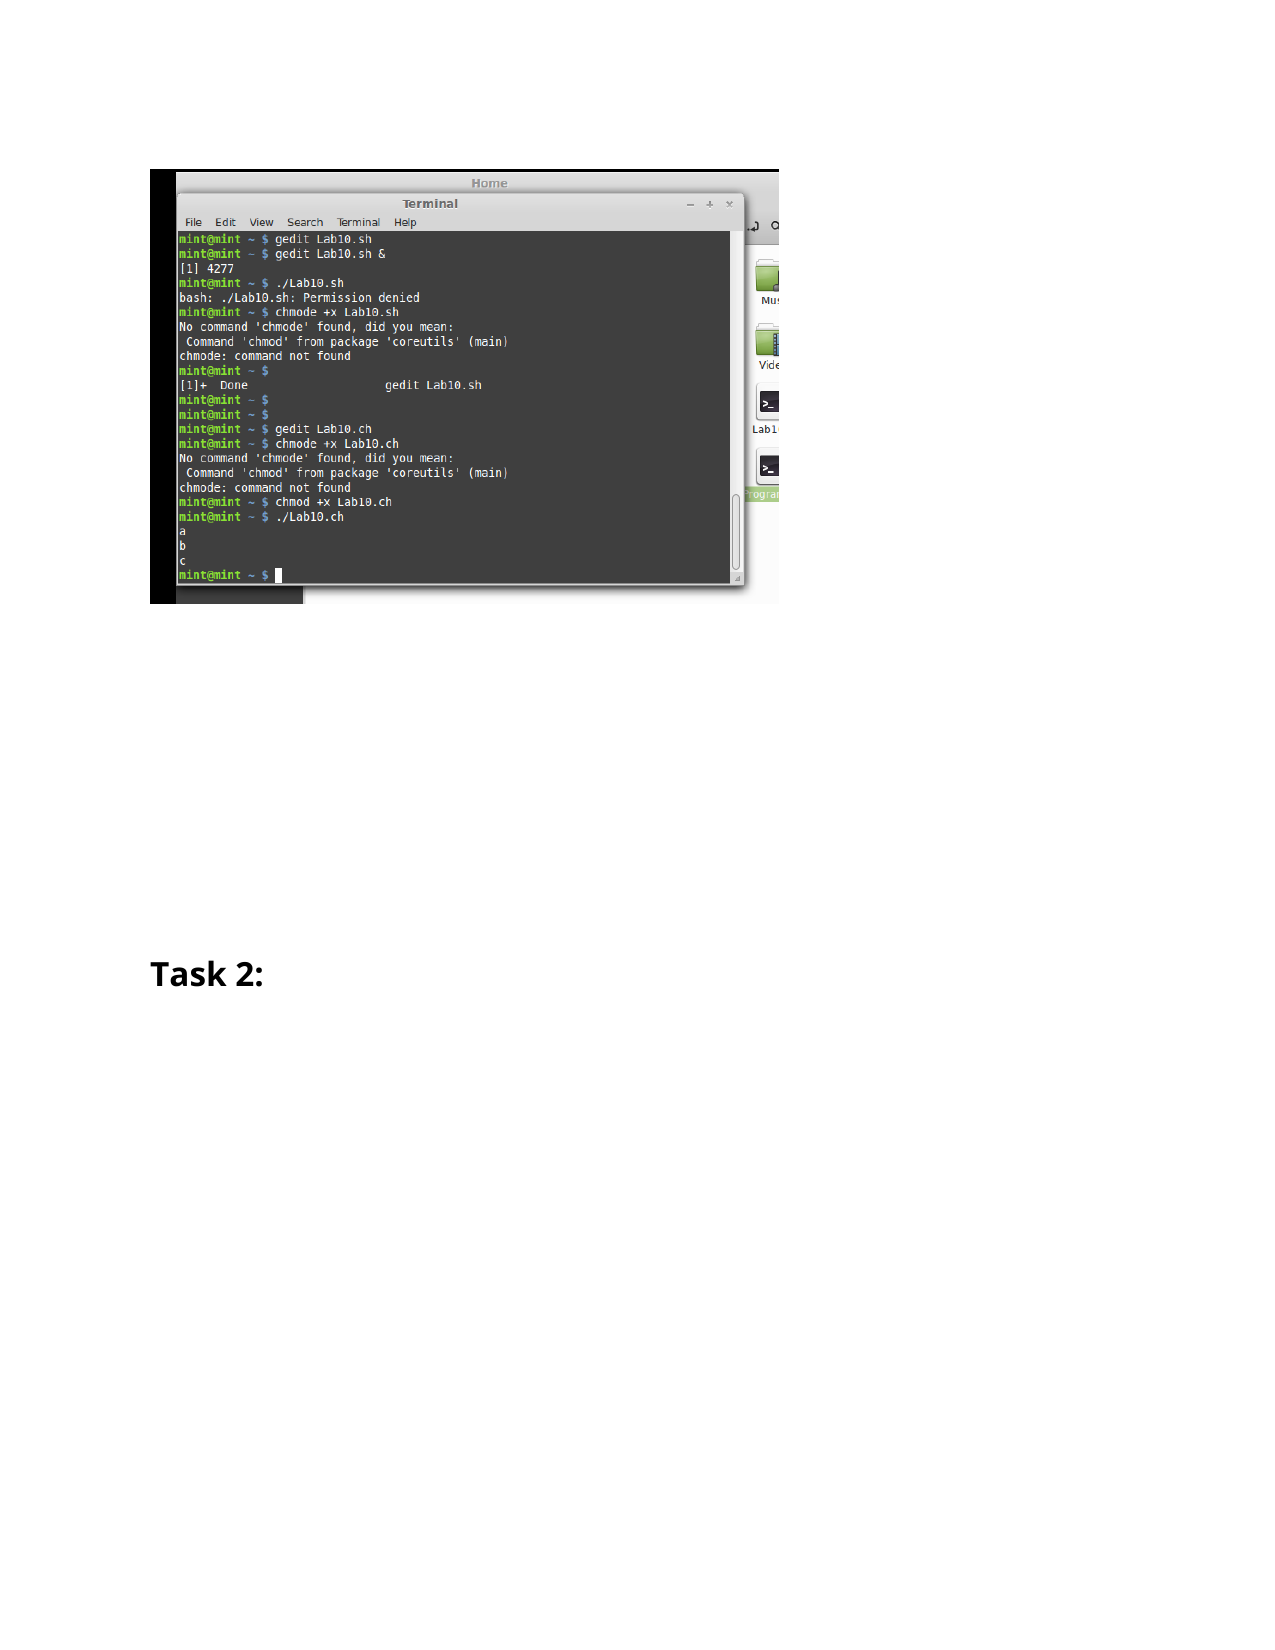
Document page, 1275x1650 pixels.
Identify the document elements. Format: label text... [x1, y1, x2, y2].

text Task 2: [150, 951, 1125, 996]
picture [150, 169, 779, 604]
